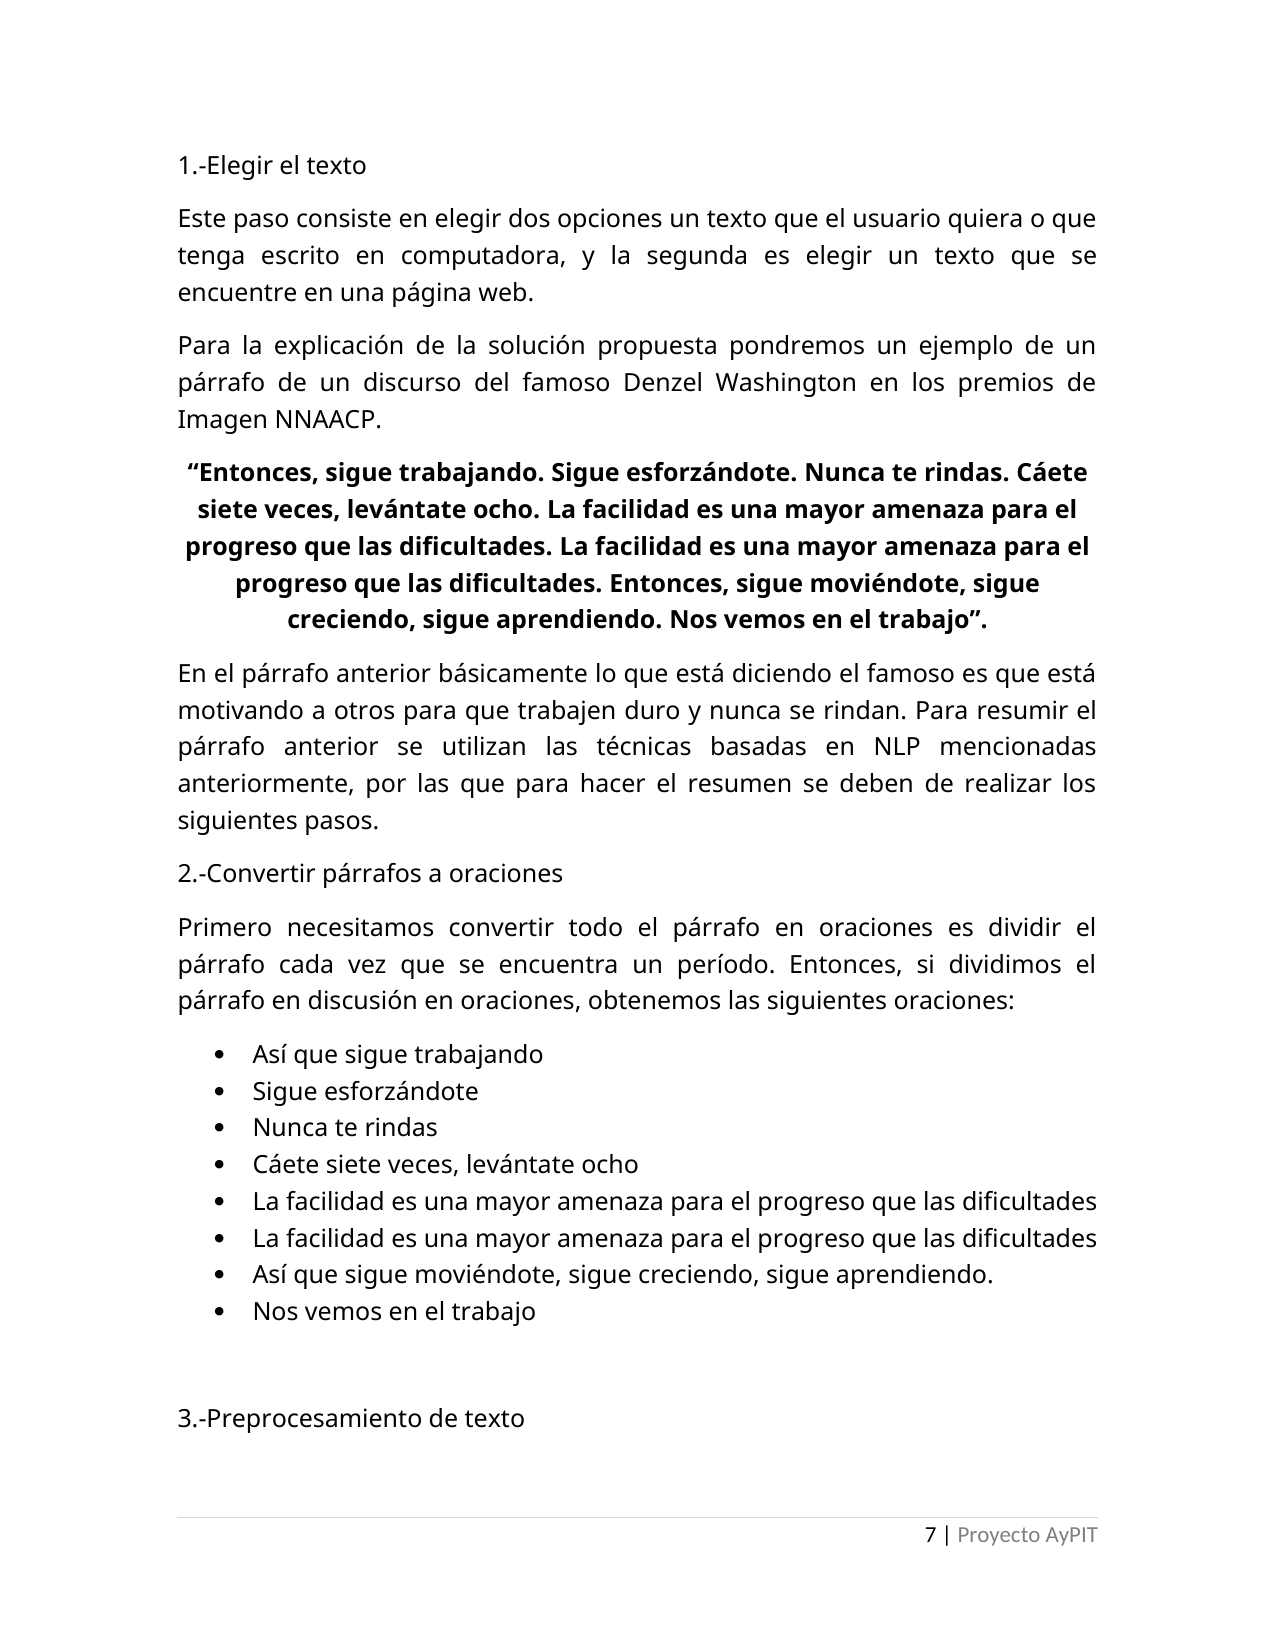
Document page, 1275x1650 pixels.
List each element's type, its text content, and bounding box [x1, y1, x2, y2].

list La facilidad es una mayor amenaza para el progreso que las dificultades [215, 1220, 1098, 1254]
text Primero necesitamos convertir todo el párrafo en oraciones es dividir el párrafo cada vez que se encuentra un período. Entonces, si dividimos el párrafo en discusión en oraciones, obtenemos las siguientes oraciones: [177, 909, 1098, 1017]
text 1.-Elegir el texto [177, 148, 1098, 182]
list Nunca te rindas [215, 1110, 1098, 1144]
text “Entonces, sigue trabajando. Sigue esforzándote. Nunca te rindas. Cáete siete veces, levántate ocho. La facilidad es una mayor amenaza para el progreso que las dificultades. La facilidad es una mayor amenaza para el progreso que las dificultades. Entonces, sigue moviéndote, sigue creciendo, sigue aprendiendo. Nos vemos en el trabajo”. [177, 455, 1098, 636]
text 3.-Preprocesamiento de texto [177, 1401, 1098, 1435]
list La facilidad es una mayor amenaza para el progreso que las dificultades [215, 1183, 1098, 1218]
text 2.-Convertir párrafos a oraciones [177, 856, 1098, 890]
text Para la explicación de la solución propuesta pondremos un ejemplo de un párrafo de un discurso del famoso Denzel Washington en los premios de Imagen NNAACP. [177, 328, 1098, 436]
list Sigue esforzándote [215, 1073, 1098, 1107]
text En el párrafo anterior básicamente lo que está diciendo el famoso es que está motivando a otros para que trabajen duro y nunca se rindan. Para resumir el párrafo anterior se utilizan las técnicas basadas en NLP mencionadas anteriormente, por las que para hacer el resumen se deben de realizar los siguientes pasos. [177, 656, 1098, 837]
list Cáete siete veces, levántate ocho [215, 1147, 1098, 1181]
text Este paso consiste en elegir dos opciones un texto que el usuario quiera o que tenga escrito en computadora, y la segunda es elegir un texto que se encuentre en una página web. [177, 201, 1098, 309]
list Así que sigue trabajando [215, 1036, 1098, 1071]
list Así que sigue moviéndote, sigue creciendo, sigue aprendiendo. [215, 1257, 1098, 1291]
list Nos vemos en el trabajo [215, 1294, 1098, 1328]
